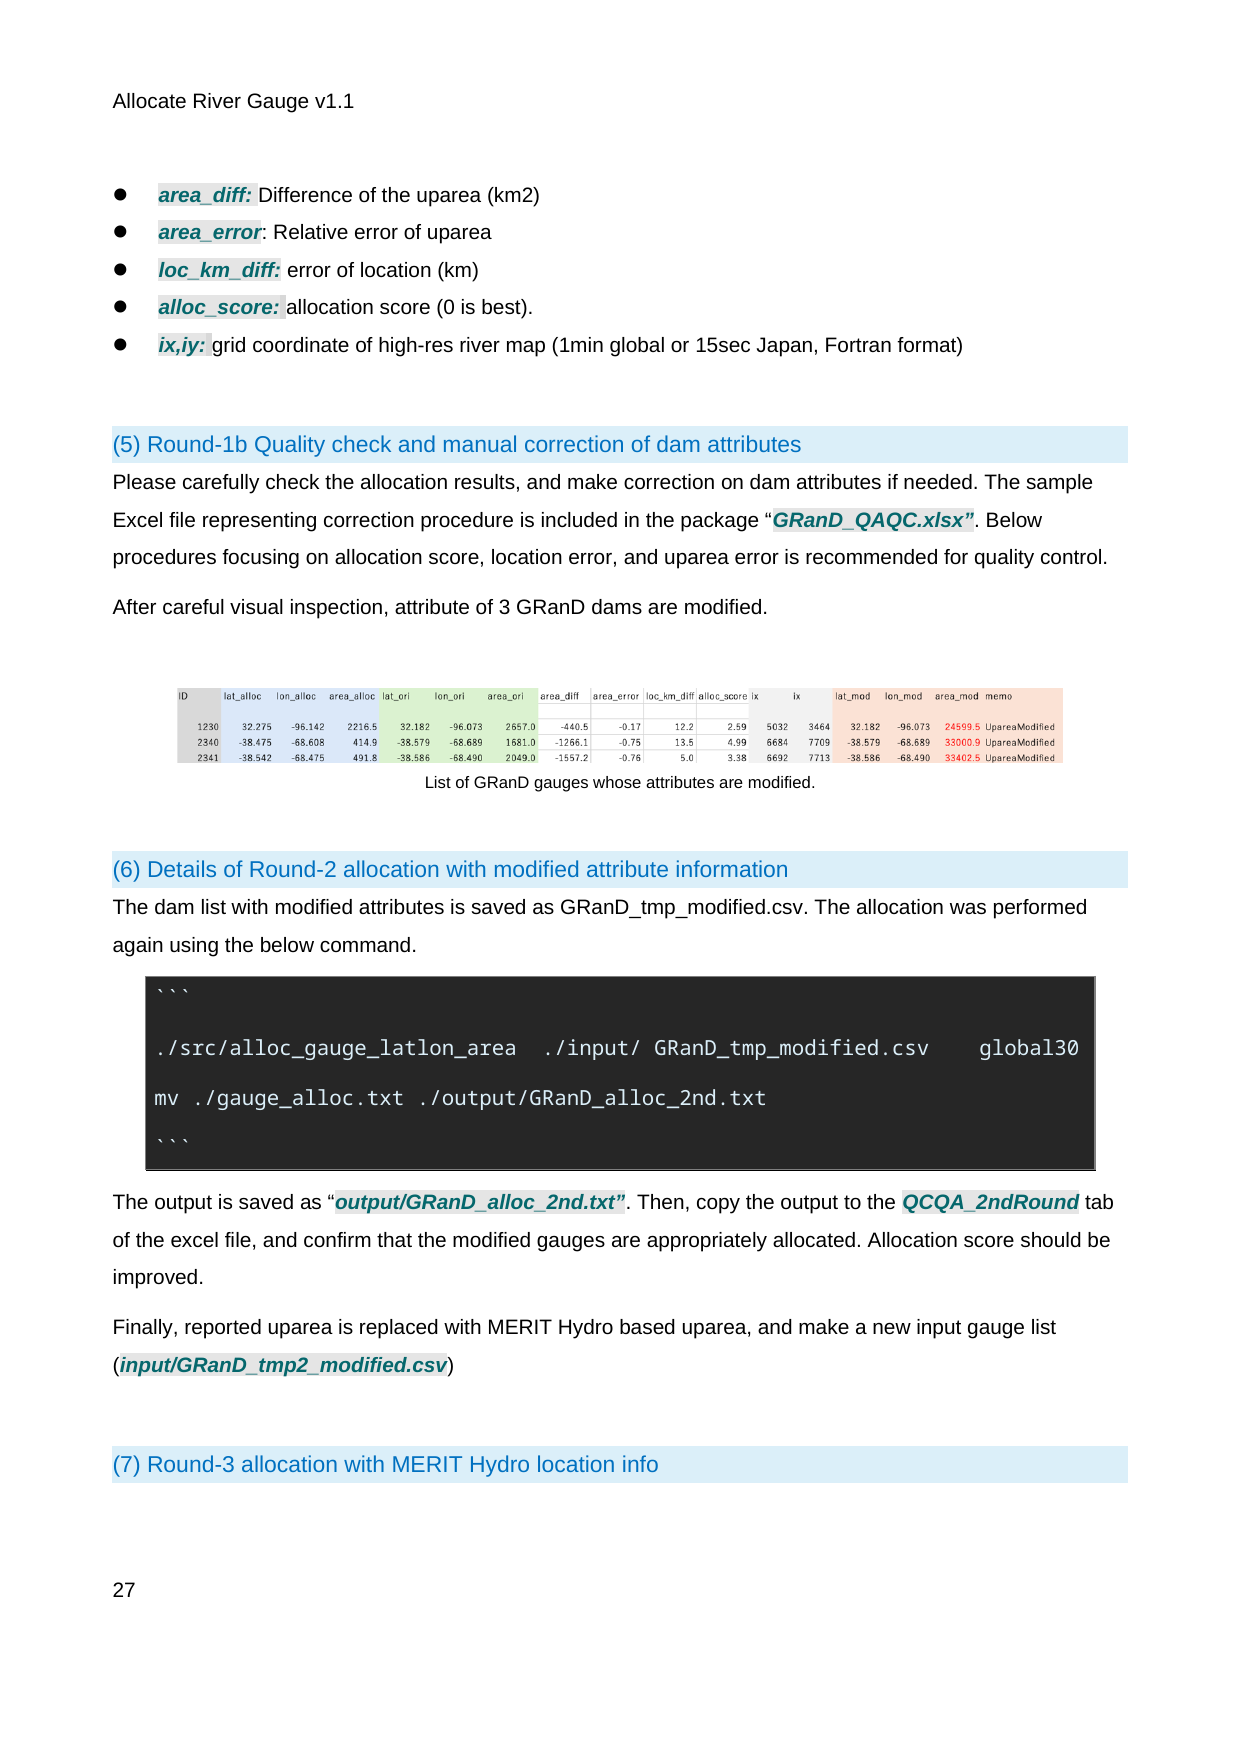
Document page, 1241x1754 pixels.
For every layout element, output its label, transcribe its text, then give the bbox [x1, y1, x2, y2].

text ./src/alloc_gauge_latlon_area ./input/ GRanD_tmp_modified.csv global30 [146, 1026, 1094, 1066]
list area_error: Relative error of uparea [112, 213, 1128, 251]
text ``` [146, 1126, 1094, 1169]
text ``` [146, 977, 1094, 1016]
text List of GRanD gauges whose attributes are modified. [112, 763, 1128, 801]
list alloc_score: allocation score (0 is best). [112, 288, 1128, 326]
list area_diff: Difference of the uparea (km2) [112, 176, 1128, 213]
list loc_km_diff: error of location (km) [112, 251, 1128, 288]
list ix,iy: grid coordinate of high-res river map (1min global or 15sec Japan, Fortran format) [112, 326, 1128, 363]
picture [177, 688, 1063, 763]
subtitle (6) Details of Round-2 allocation with modified attribute information [112, 851, 1128, 888]
subtitle (5) Round-1b Quality check and manual correction of dam attributes [112, 426, 1128, 463]
text The dam list with modified attributes is saved as GRanD_tmp_modified.csv. The allocation was performed again using the below command. [112, 888, 1128, 963]
subtitle (7) Round-3 allocation with MERIT Hydro location info [112, 1446, 1128, 1483]
text Finally, reported uparea is replaced with MERIT Hydro based uparea, and make a new input gauge list (input/GRanD_tmp2_modified.csv) [112, 1308, 1128, 1383]
text Please carefully check the allocation results, and make correction on dam attributes if needed. The sample Excel file representing correction procedure is included in the package “GRanD_QAQC.xlsx”. Below procedures focusing on allocation score, location error, and uparea error is recommended for quality control. [112, 463, 1128, 576]
text The output is saved as “output/GRanD_alloc_2nd.txt”. Then, copy the output to the QCQA_2ndRound tab of the excel file, and confirm that the modified gauges are appropriately allocated. Allocation score should be improved. [112, 1183, 1128, 1296]
text After careful visual inspection, attribute of 3 GRanD dams are modified. [112, 588, 1128, 626]
text mv ./gauge_alloc.txt ./output/GRanD_alloc_2nd.txt [146, 1076, 1094, 1116]
